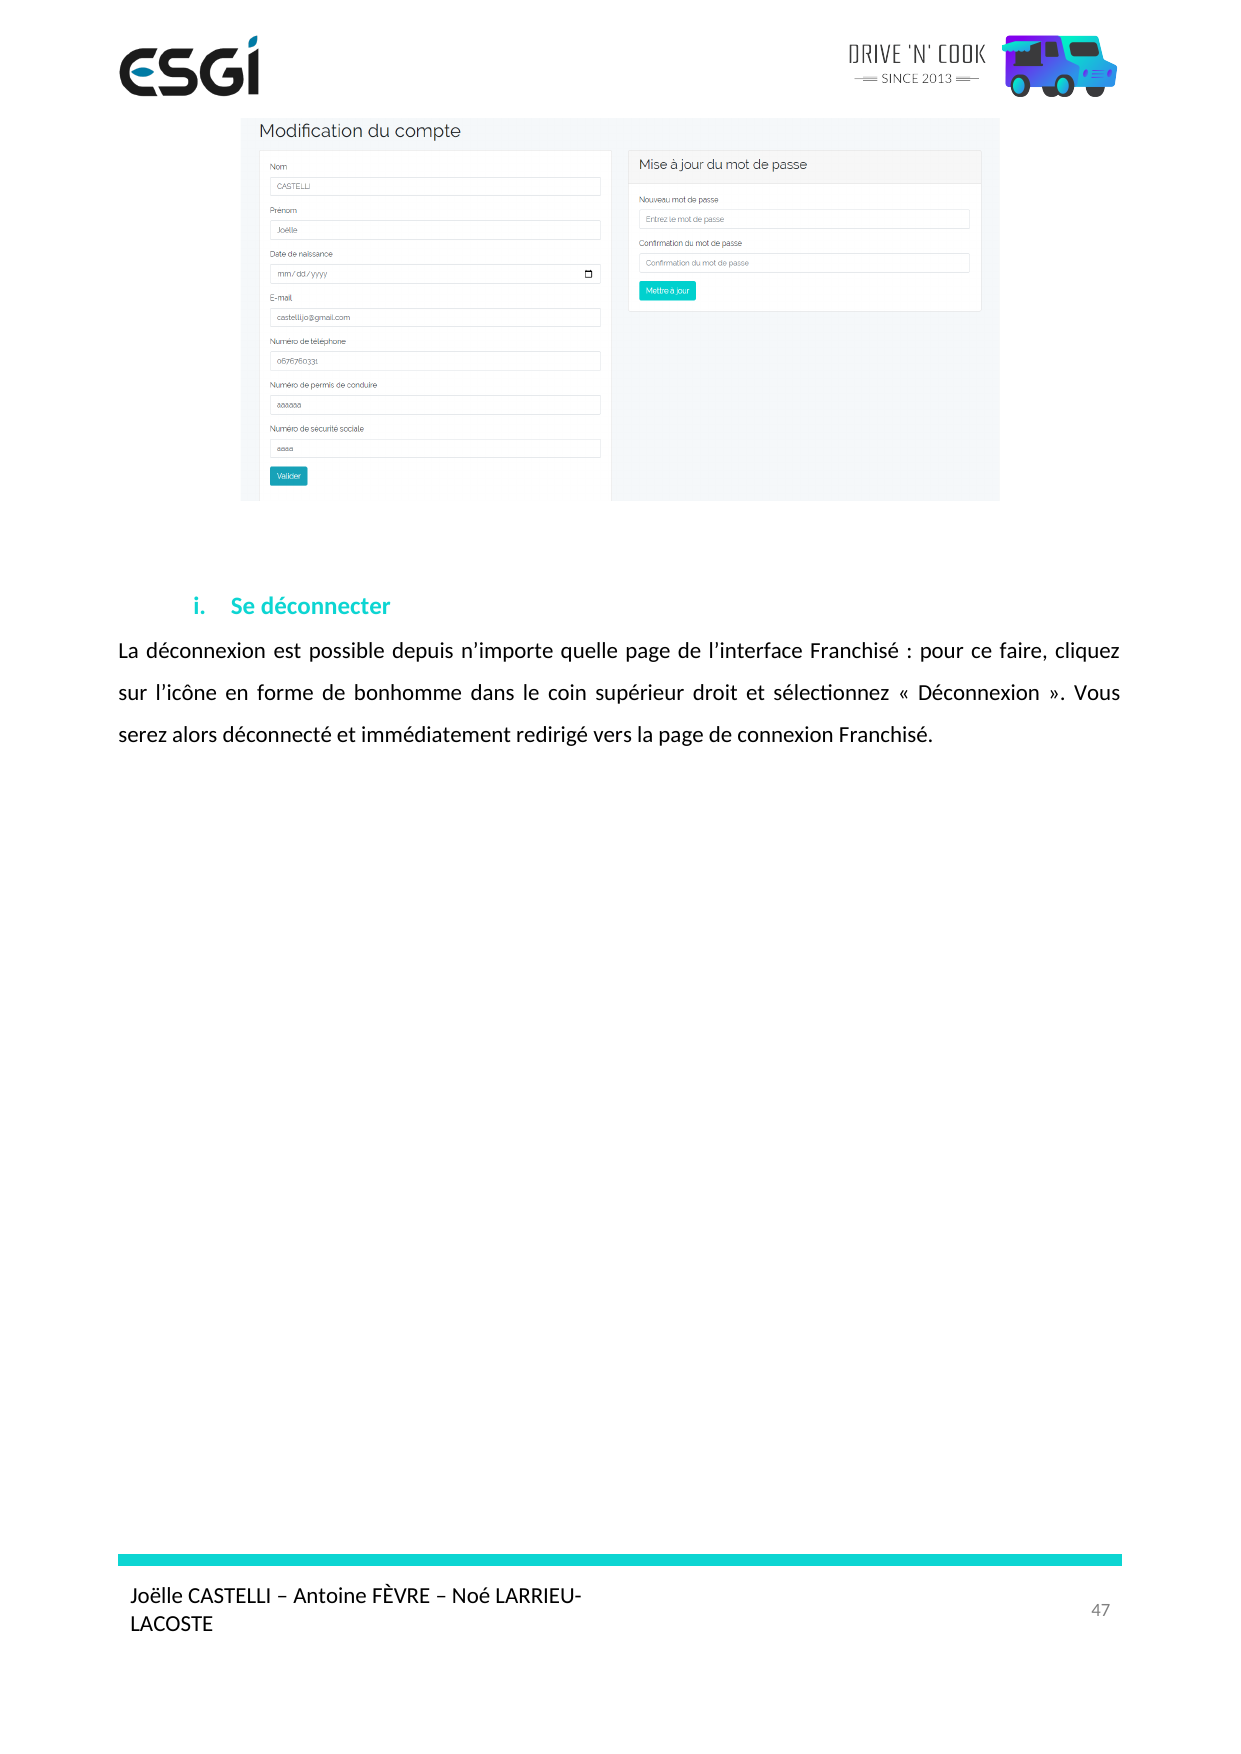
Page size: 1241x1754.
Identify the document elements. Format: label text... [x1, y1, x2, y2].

picture [118, 35, 259, 98]
picture [837, 40, 996, 91]
list Se déconnecter [193, 590, 1122, 621]
picture [997, 30, 1122, 101]
picture [240, 118, 1000, 501]
list La déconnexion est possible depuis n’importe quelle page de l’interface Franchisé : pour ce faire, cliquez sur l’icône en forme de bonhomme dans le coin supérieur droit et sélectionnez « Déconnexion ». Vous serez alors déconnecté et immédiatement redirigé vers la page de connexion Franchisé. [118, 636, 1122, 748]
